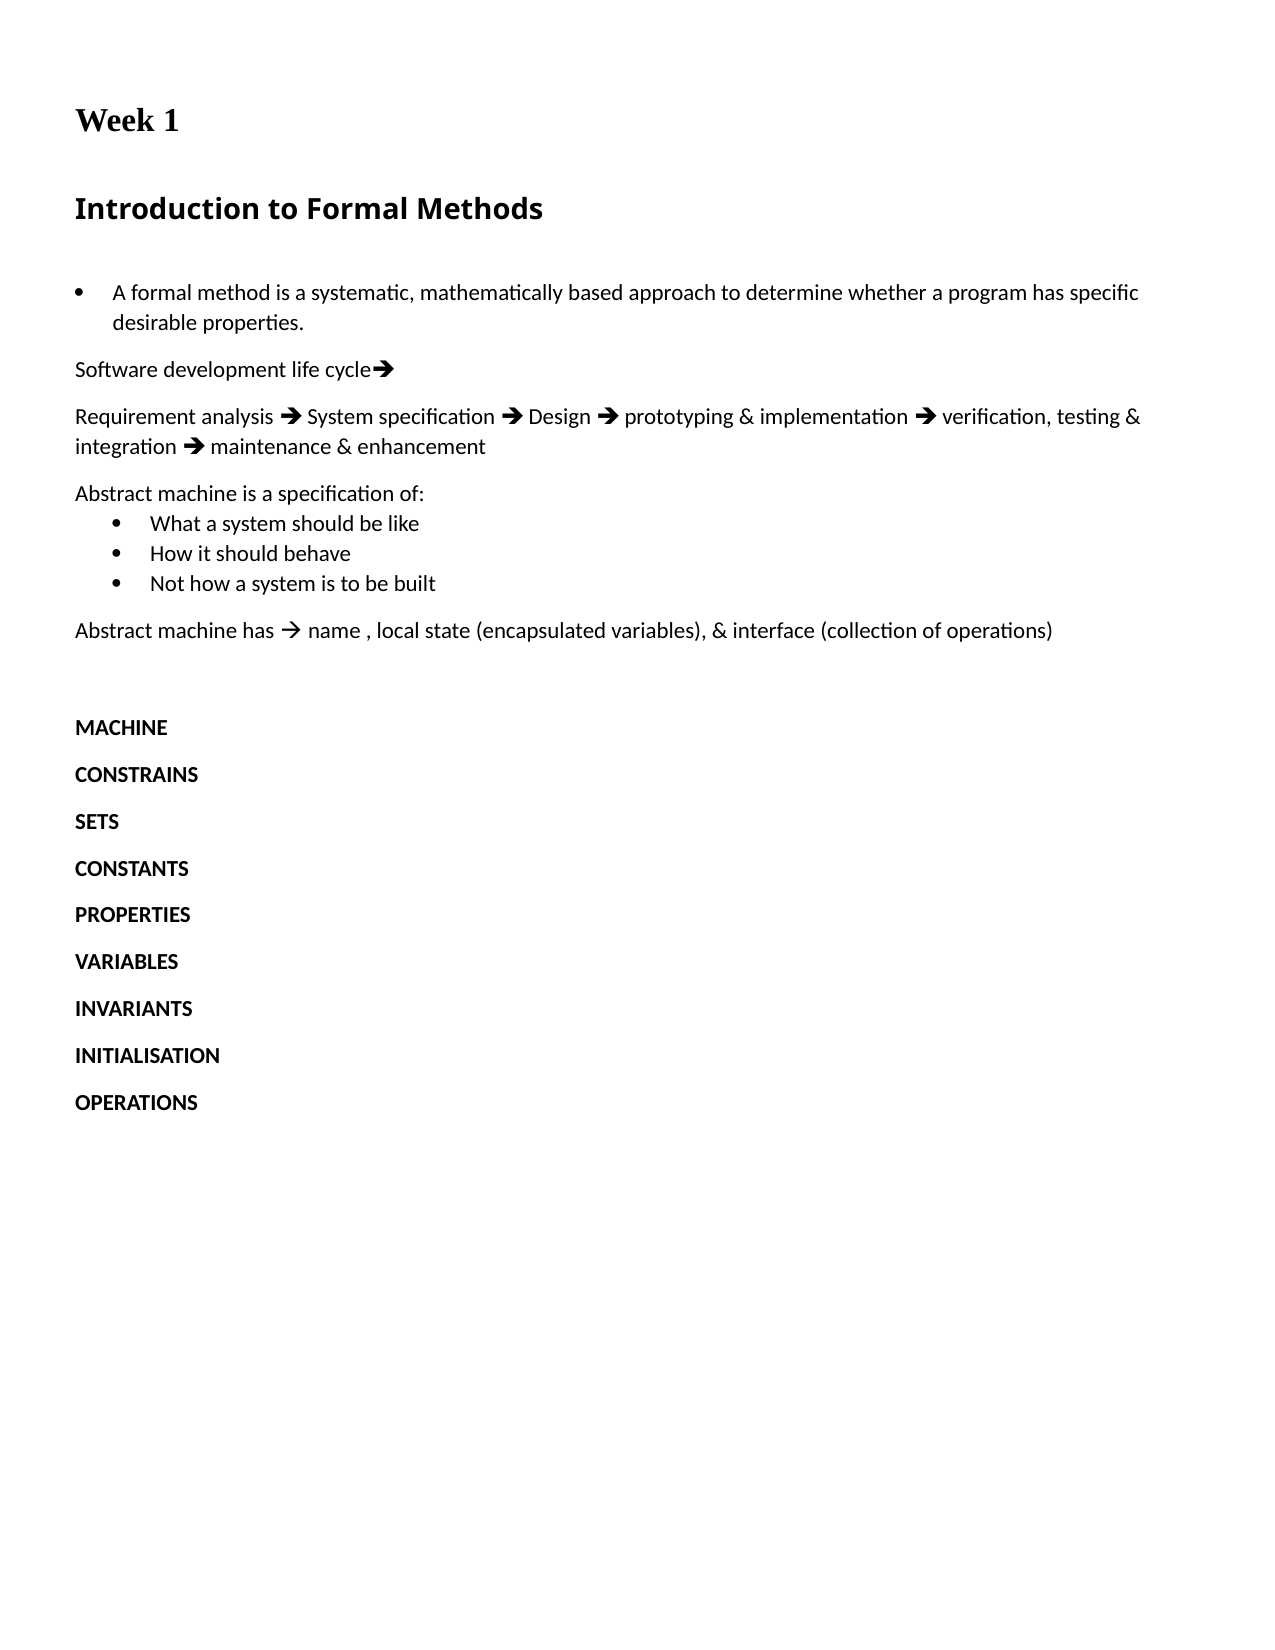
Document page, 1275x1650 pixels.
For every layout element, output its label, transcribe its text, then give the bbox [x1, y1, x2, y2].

text PROPERTIES [75, 901, 1200, 928]
text MACHINE [75, 713, 1200, 741]
list Not how a system is to be built [112, 569, 1200, 598]
text Requirement analysis System specification Design prototyping & implementation verification, testing & integration maintenance & enhancement [75, 402, 1200, 460]
text CONSTANTS [75, 854, 1200, 882]
list What a system should be like [112, 509, 1200, 537]
list A formal method is a systematic, mathematically based approach to determine whether a program has specific desirable properties. [75, 278, 1200, 336]
text VARIABLES [75, 947, 1200, 975]
text Software development life cycle [75, 355, 1200, 383]
subtitle Introduction to Formal Methods [75, 188, 1200, 228]
text Abstract machine is a specification of: [75, 479, 1200, 507]
text SETS [75, 807, 1200, 835]
text CONSTRAINS [75, 760, 1200, 788]
subtitle Week 1 [75, 100, 1200, 138]
list How it should behave [112, 539, 1200, 567]
text INITIALISATION [75, 1041, 1200, 1069]
text INVARIANTS [75, 994, 1200, 1022]
text Abstract machine has name , local state (encapsulated variables), & interface (collection of operations) [75, 616, 1200, 644]
text OPERATIONS [75, 1088, 1200, 1116]
